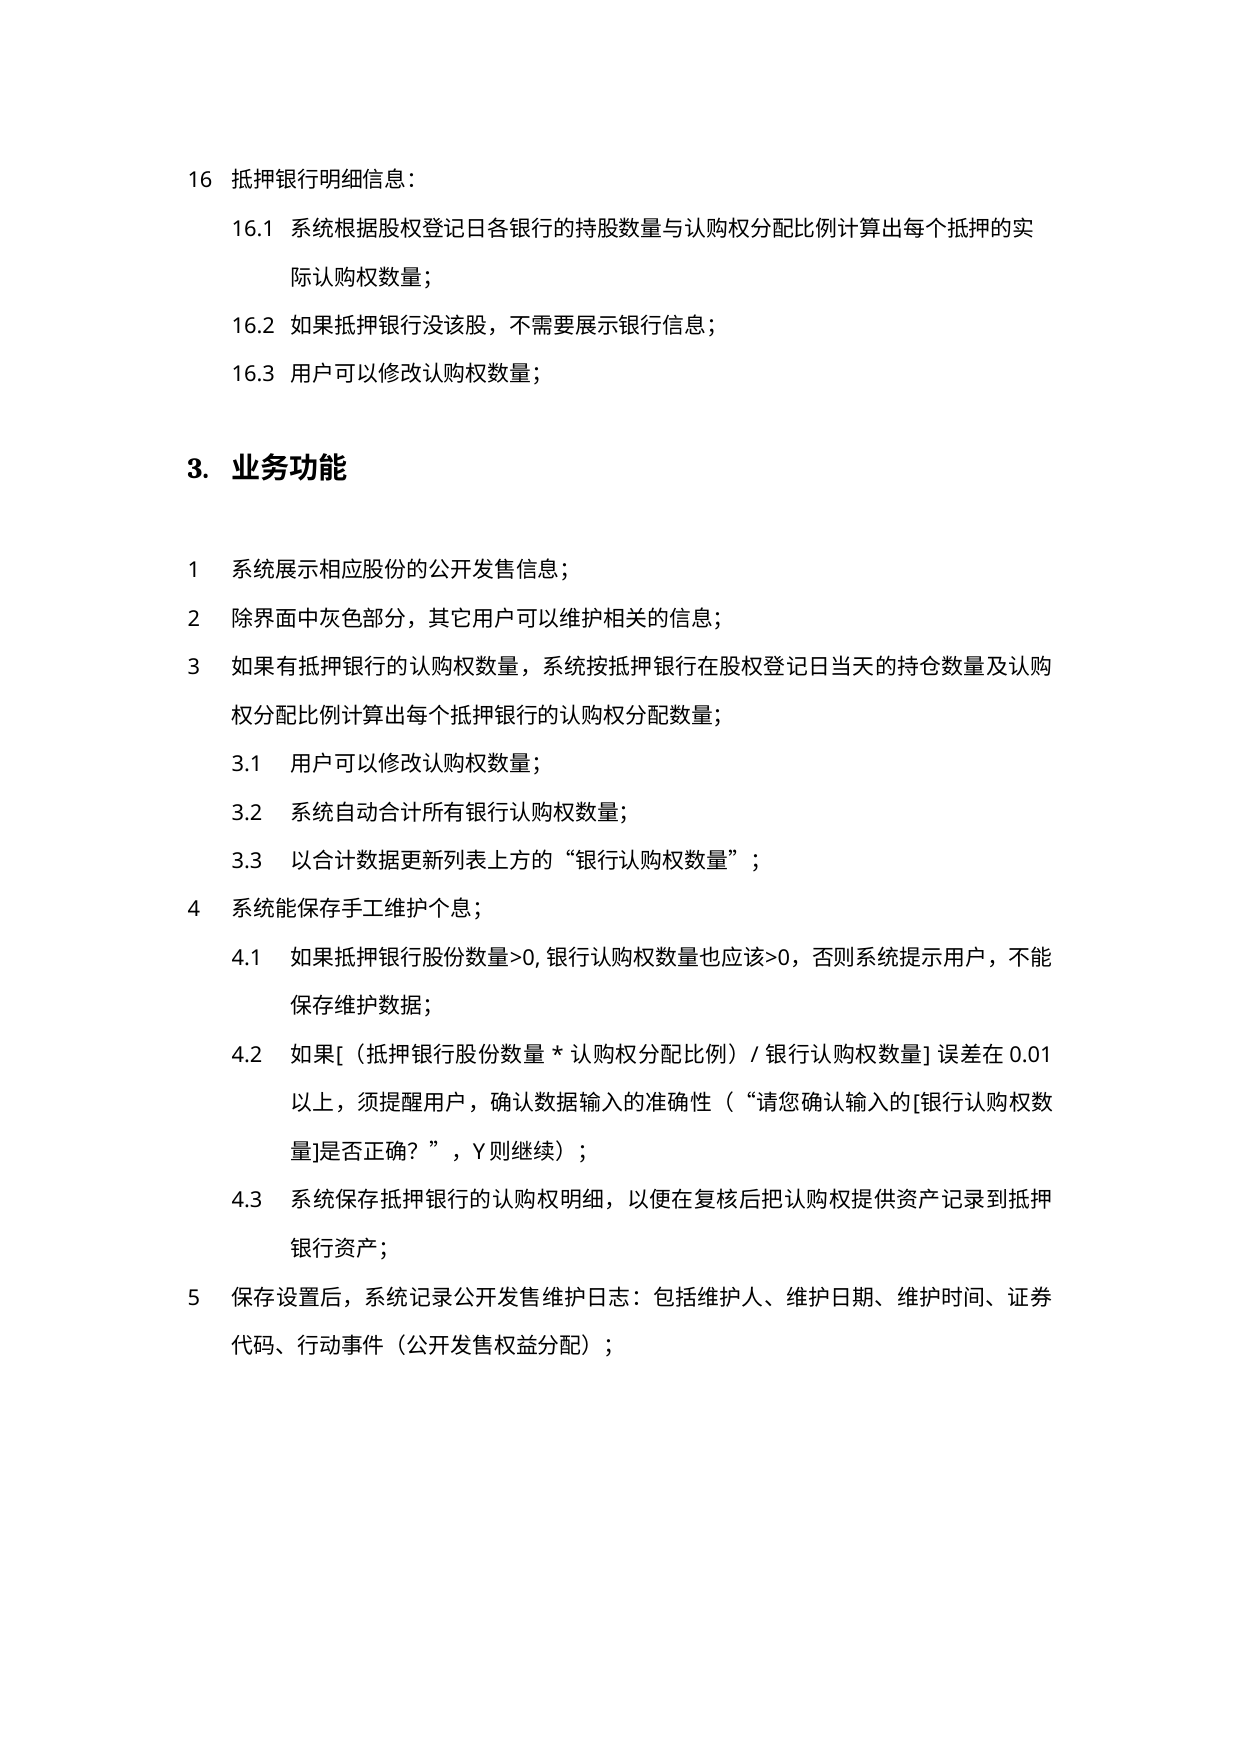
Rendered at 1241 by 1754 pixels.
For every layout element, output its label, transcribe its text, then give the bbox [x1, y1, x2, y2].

list 用户可以修改认购权数量； [231, 746, 1053, 778]
list 抵押银行明细信息： [187, 162, 1053, 194]
list 系统能保存手工维护个息； [187, 891, 1053, 923]
list 系统根据股权登记日各银行的持股数量与认购权分配比例计算出每个抵押的实际认购权数量； [231, 210, 1053, 292]
list 系统自动合计所有银行认购权数量； [231, 794, 1053, 827]
list 系统保存抵押银行的认购权明细，以便在复核后把认购权提供资产记录到抵押银行资产； [231, 1182, 1053, 1263]
list 如果抵押银行没该股，不需要展示银行信息； [231, 307, 1053, 340]
list 以合计数据更新列表上方的“银行认购权数量”； [231, 842, 1053, 875]
list 系统展示相应股份的公开发售信息； [187, 552, 1053, 584]
list 保存设置后，系统记录公开发售维护日志：包括维护人、维护日期、维护时间、证券代码、行动事件（公开发售权益分配）； [187, 1279, 1053, 1360]
list 如果[（抵押银行股份数量 * 认购权分配比例）/ 银行认购权数量] 误差在0.01以上，须提醒用户，确认数据输入的准确性（“请您确认输入的[银行认购权数量]是否正确？”，Y则继续）； [231, 1036, 1053, 1166]
subtitle 业务功能 [187, 433, 1053, 498]
list 用户可以修改认购权数量； [231, 356, 1053, 388]
list 除界面中灰色部分，其它用户可以维护相关的信息； [187, 600, 1053, 633]
list 如果有抵押银行的认购权数量，系统按抵押银行在股权登记日当天的持仓数量及认购权分配比例计算出每个抵押银行的认购权分配数量； [187, 649, 1053, 730]
list 如果抵押银行股份数量>0, 银行认购权数量也应该>0，否则系统提示用户，不能保存维护数据； [231, 939, 1053, 1020]
